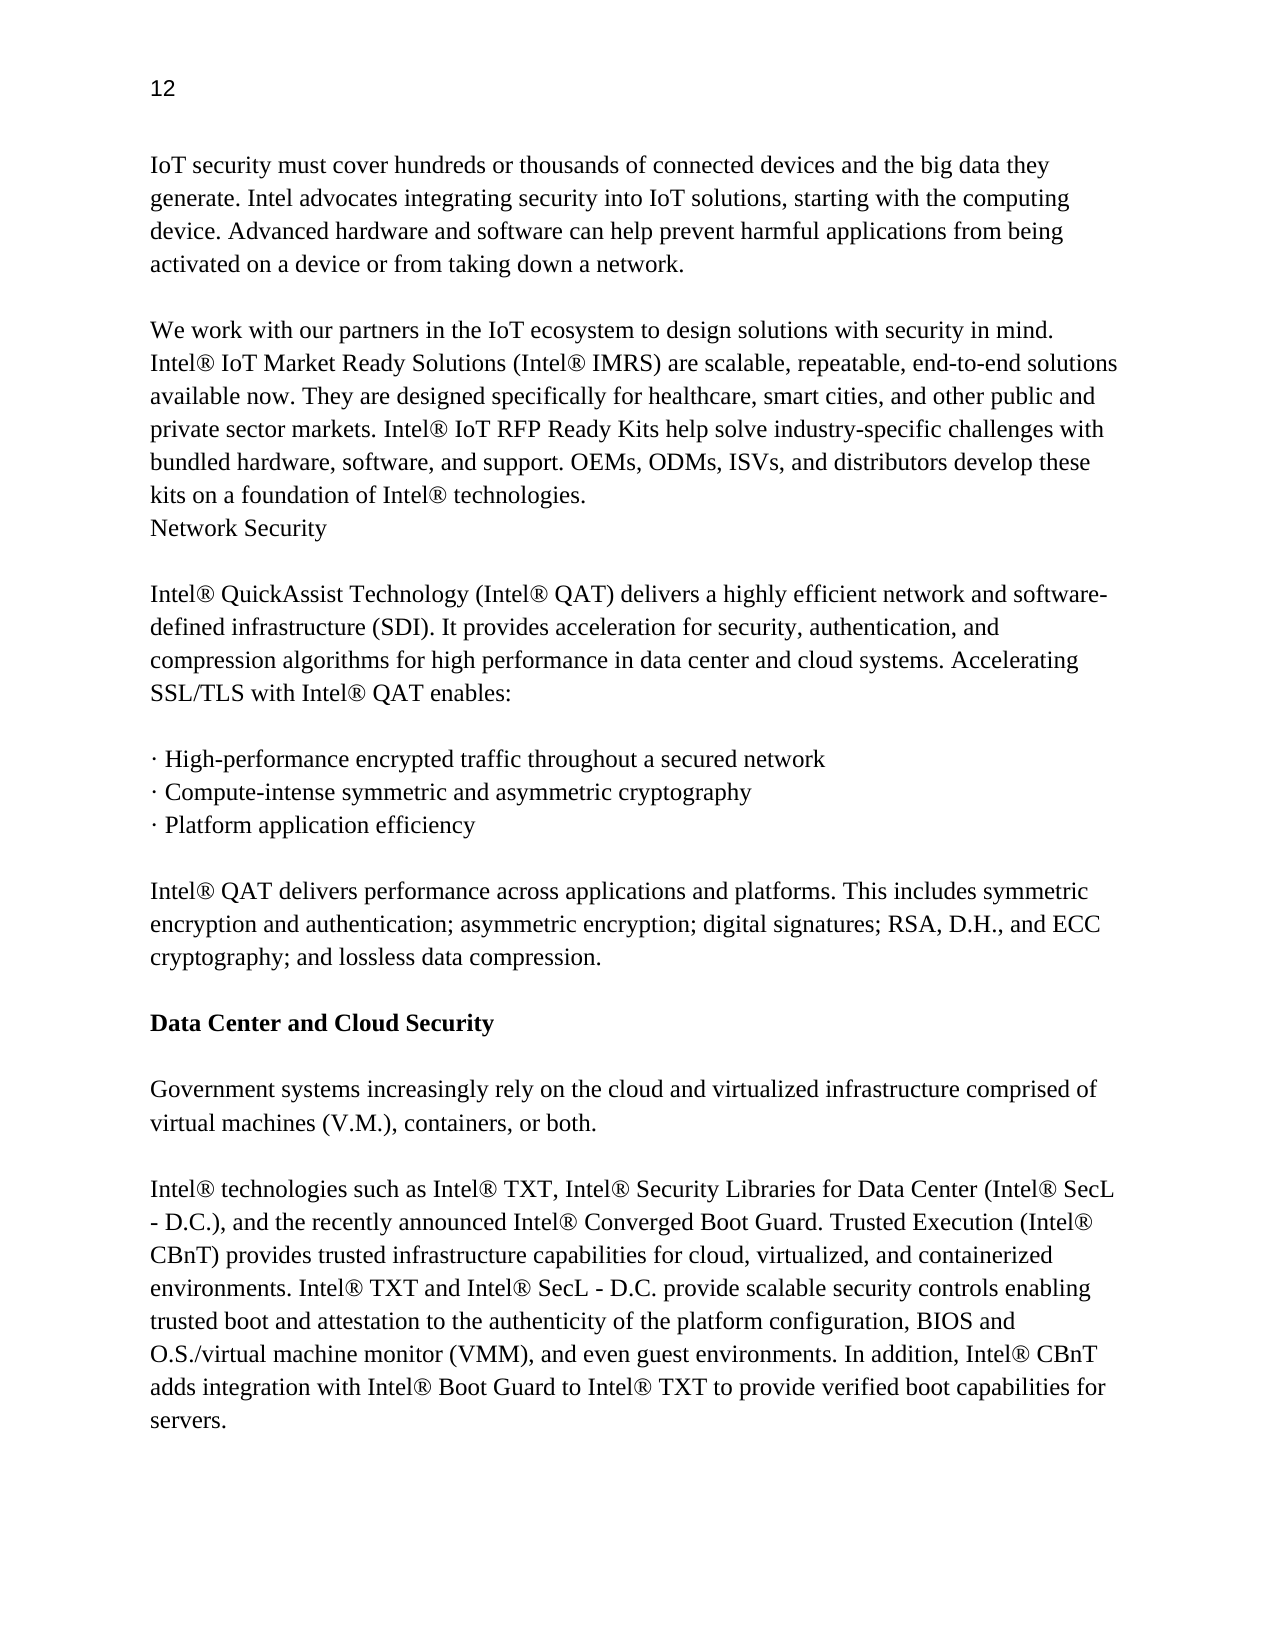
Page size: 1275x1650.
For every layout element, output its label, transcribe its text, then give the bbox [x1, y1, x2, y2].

text Network Security [150, 513, 1125, 542]
text · High-performance encrypted traffic throughout a secured network [150, 744, 1125, 773]
text We work with our partners in the IoT ecosystem to design solutions with security in mind. Intel® IoT Market Ready Solutions (Intel® IMRS) are scalable, repeatable, end-to-end solutions available now. They are designed specifically for healthcare, smart cities, and other public and private sector markets. Intel® IoT RFP Ready Kits help solve industry-specific challenges with bundled hardware, software, and support. OEMs, ODMs, ISVs, and distributors develop these kits on a foundation of Intel® technologies. [150, 315, 1125, 509]
text Intel® QuickAssist Technology (Intel® QAT) delivers a highly efficient network and software-defined infrastructure (SDI). It provides acceleration for security, authentication, and compression algorithms for high performance in data center and cloud systems. Accelerating SSL/TLS with Intel® QAT enables: [150, 579, 1125, 707]
text · Compute-intense symmetric and asymmetric cryptography [150, 777, 1125, 806]
text Intel® technologies such as Intel® TXT, Intel® Security Libraries for Data Center (Intel® SecL - D.C.), and the recently announced Intel® Converged Boot Guard. Trusted Execution (Intel® CBnT) provides trusted infrastructure capabilities for cloud, virtualized, and containerized environments. Intel® TXT and Intel® SecL - D.C. provide scalable security controls enabling trusted boot and attestation to the authenticity of the platform configuration, BIOS and O.S./virtual machine monitor (VMM), and even guest environments. In addition, Intel® CBnT adds integration with Intel® Boot Guard to Intel® TXT to provide verified boot capabilities for servers. [150, 1174, 1125, 1433]
text · Platform application efficiency [150, 810, 1125, 839]
text Government systems increasingly rely on the cloud and virtualized infrastructure comprised of virtual machines (V.M.), containers, or both. [150, 1074, 1125, 1136]
text IoT security must cover hundreds or thousands of connected devices and the big data they generate. Intel advocates integrating security into IoT solutions, starting with the computing device. Advanced hardware and software can help prevent harmful applications from being activated on a device or from taking down a network. [150, 150, 1125, 278]
text Data Center and Cloud Security [150, 1008, 1125, 1037]
text Intel® QAT delivers performance across applications and platforms. This includes symmetric encryption and authentication; asymmetric encryption; digital signatures; RSA, D.H., and ECC cryptography; and lossless data compression. [150, 876, 1125, 971]
